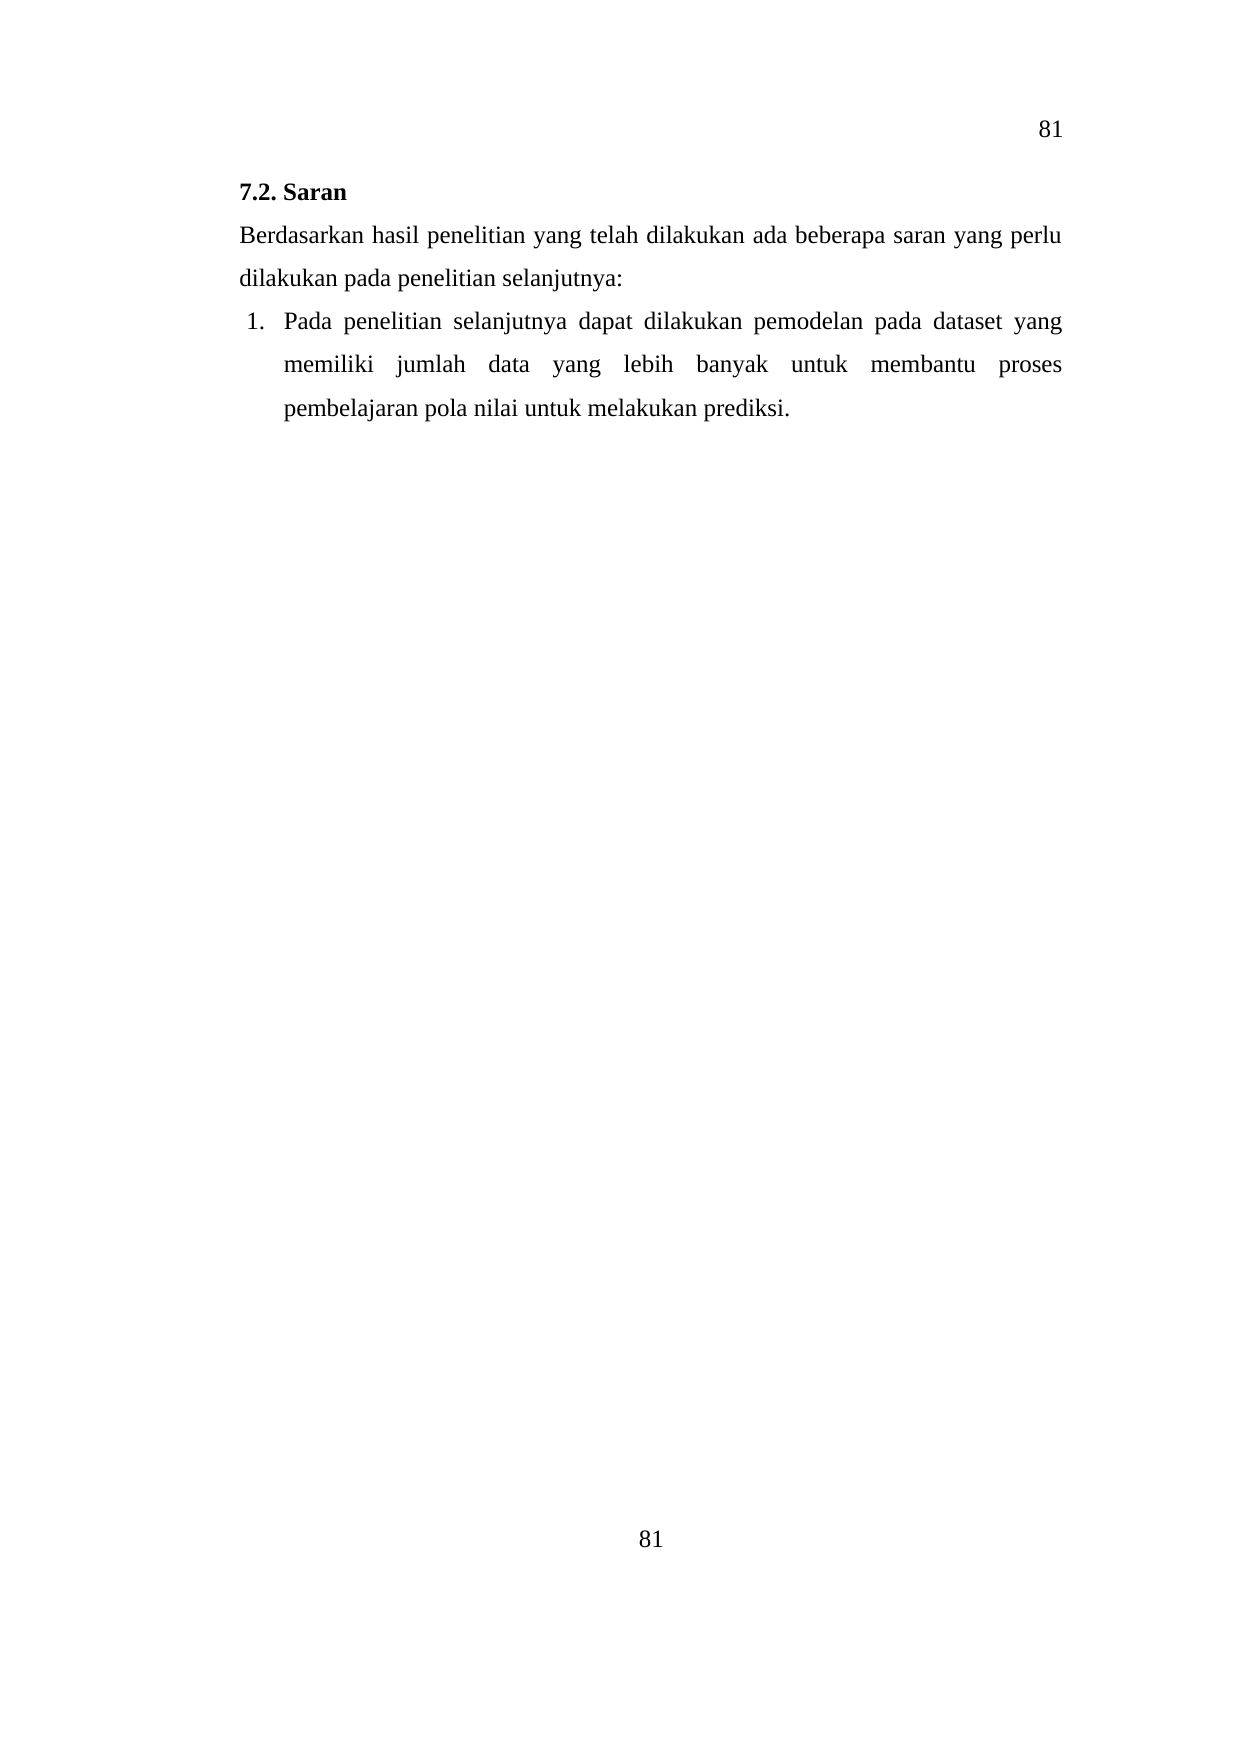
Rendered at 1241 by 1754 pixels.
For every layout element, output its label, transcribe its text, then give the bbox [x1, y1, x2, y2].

text Berdasarkan hasil penelitian yang telah dilakukan ada beberapa saran yang perlu dilakukan pada penelitian selanjutnya: [239, 220, 1063, 292]
list Pada penelitian selanjutnya dapat dilakukan pemodelan pada dataset yang memiliki jumlah data yang lebih banyak untuk membantu proses pembelajaran pola nilai untuk melakukan prediksi. [246, 306, 1063, 421]
subtitle 7.2. Saran [239, 177, 1063, 206]
